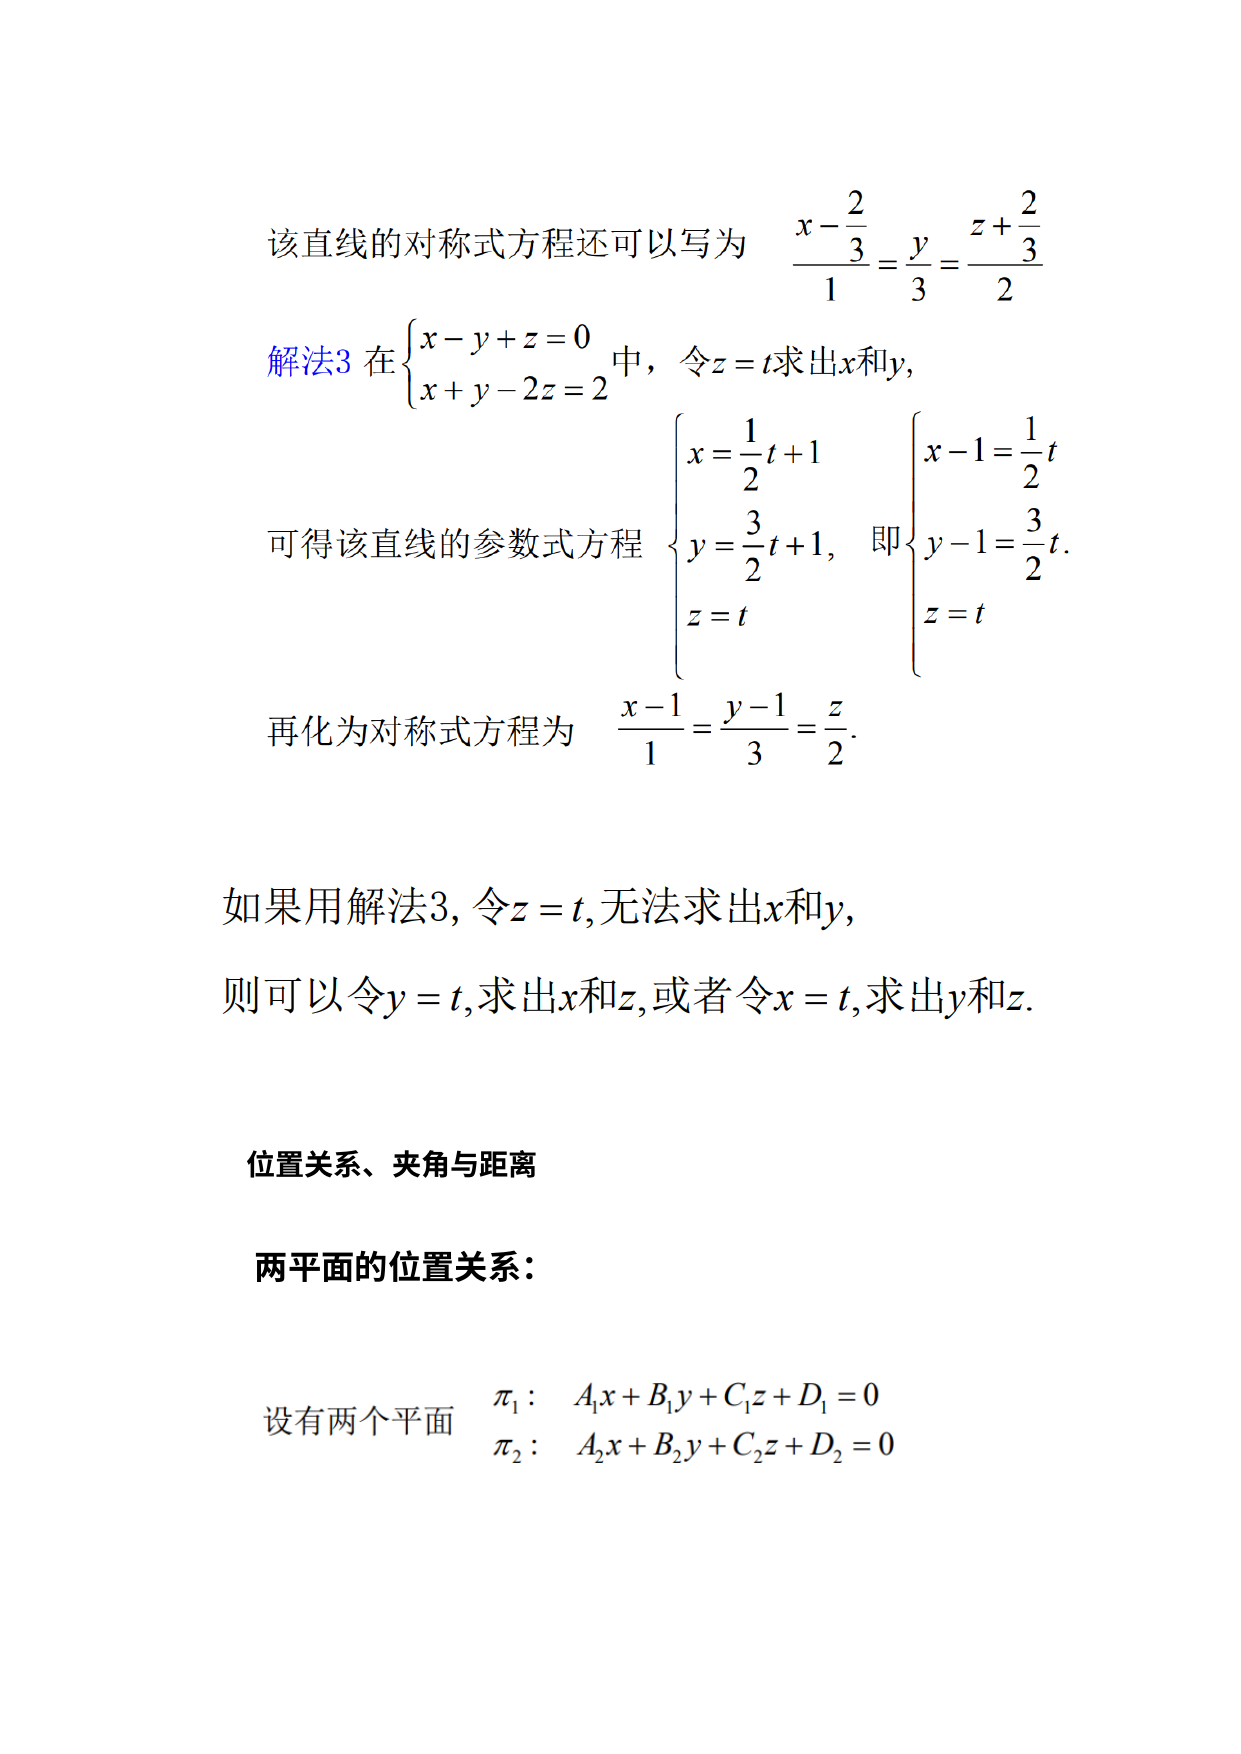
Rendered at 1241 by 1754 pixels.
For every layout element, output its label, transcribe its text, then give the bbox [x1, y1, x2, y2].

picture [237, 1359, 920, 1484]
picture [237, 162, 1103, 783]
picture [187, 860, 1053, 1049]
subtitle 位置关系、夹角与距离 [187, 1130, 1053, 1195]
subtitle 两平面的位置关系： [187, 1232, 1053, 1297]
